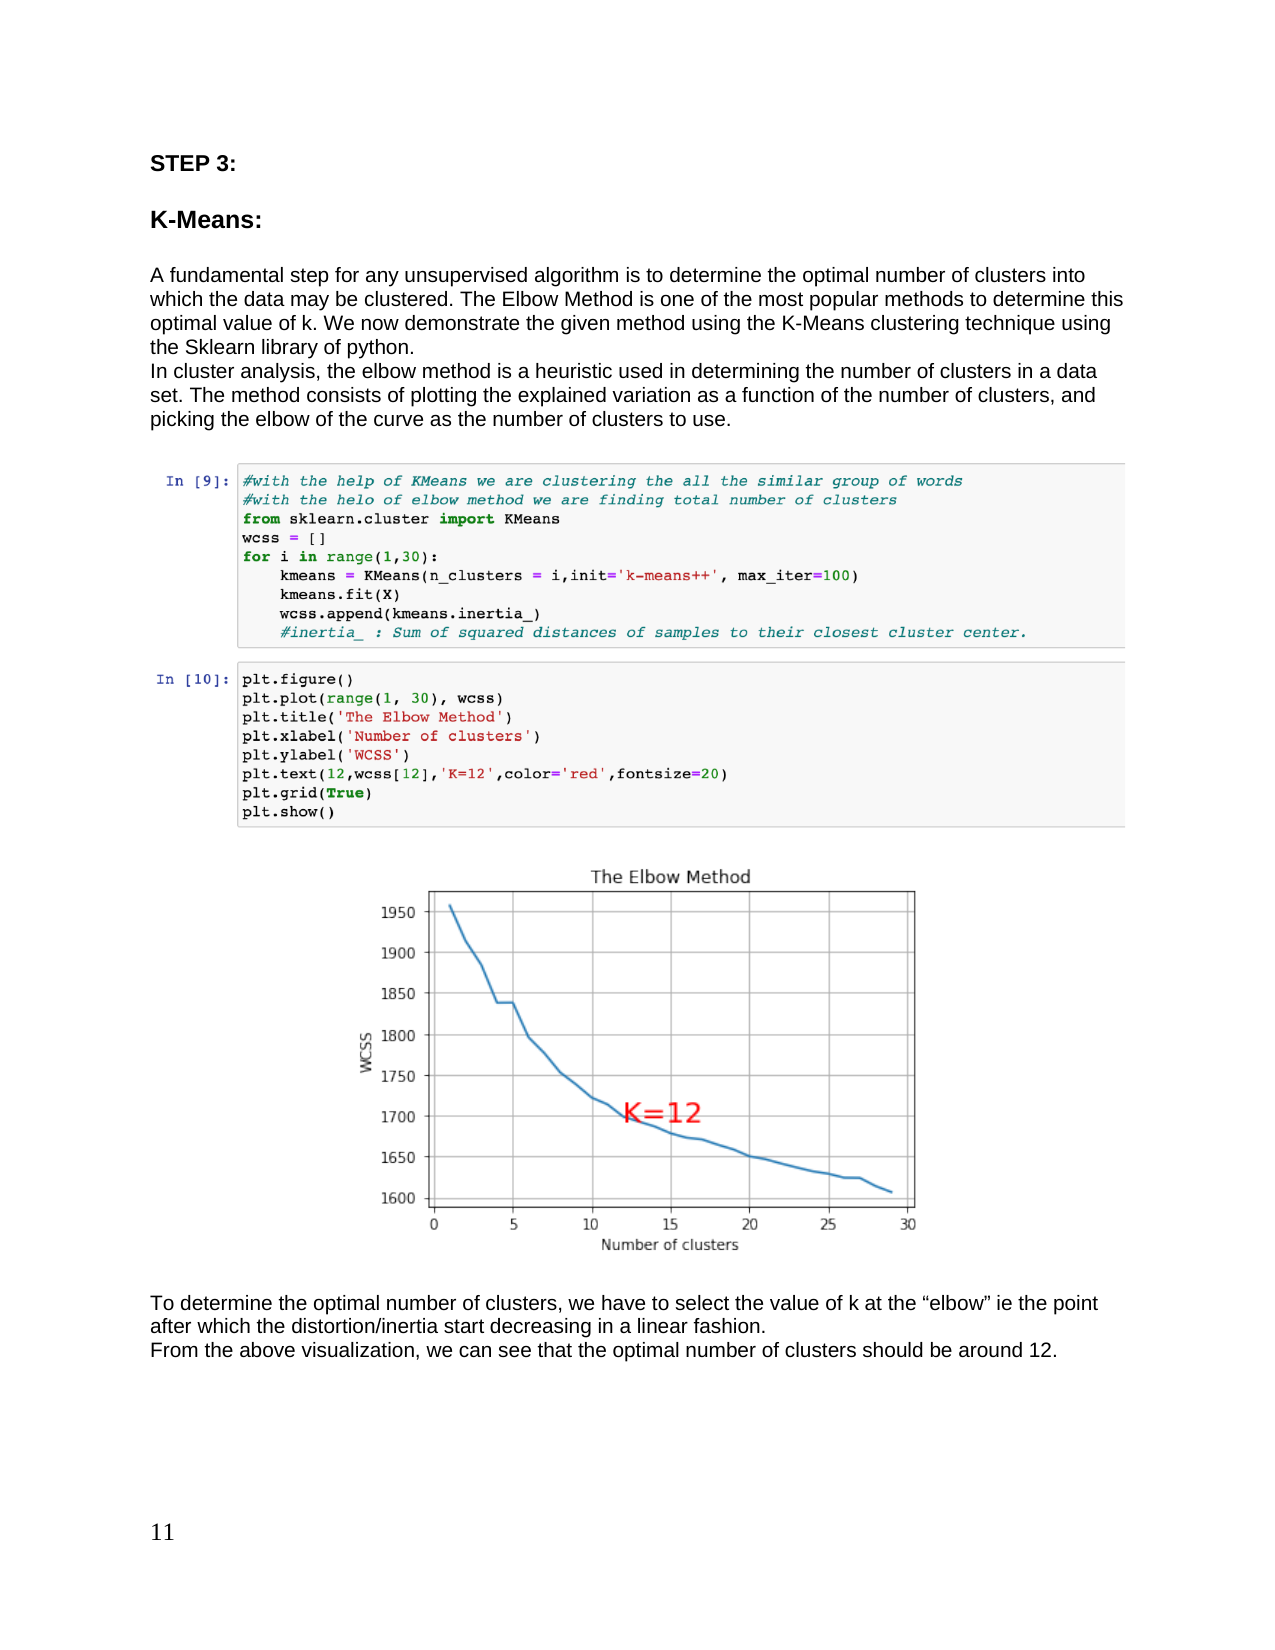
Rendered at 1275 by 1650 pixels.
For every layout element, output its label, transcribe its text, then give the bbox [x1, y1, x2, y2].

picture [350, 859, 926, 1262]
text In cluster analysis, the elbow method is a heuristic used in determining the number of clusters in a data set. The method consists of plotting the explained variation as a function of the number of clusters, and picking the elbow of the curve as the number of clusters to use. [150, 358, 1125, 430]
text K-Means: [150, 205, 1125, 234]
text STEP 3: [150, 150, 1125, 176]
picture [150, 454, 1125, 836]
text A fundamental step for any unsupervised algorithm is to determine the optimal number of clusters into which the data may be clustered. The Elbow Method is one of the most popular methods to determine this optimal value of k. We now demonstrate the given method using the K-Means clustering technique using the Sklearn library of python. [150, 263, 1125, 358]
text From the above visualization, we can see that the optimal number of clusters should be around 12. [150, 1338, 1125, 1362]
text To determine the optimal number of clusters, we have to select the value of k at the “elbow” ie the point after which the distortion/inertia start decreasing in a linear fashion. [150, 1290, 1125, 1338]
